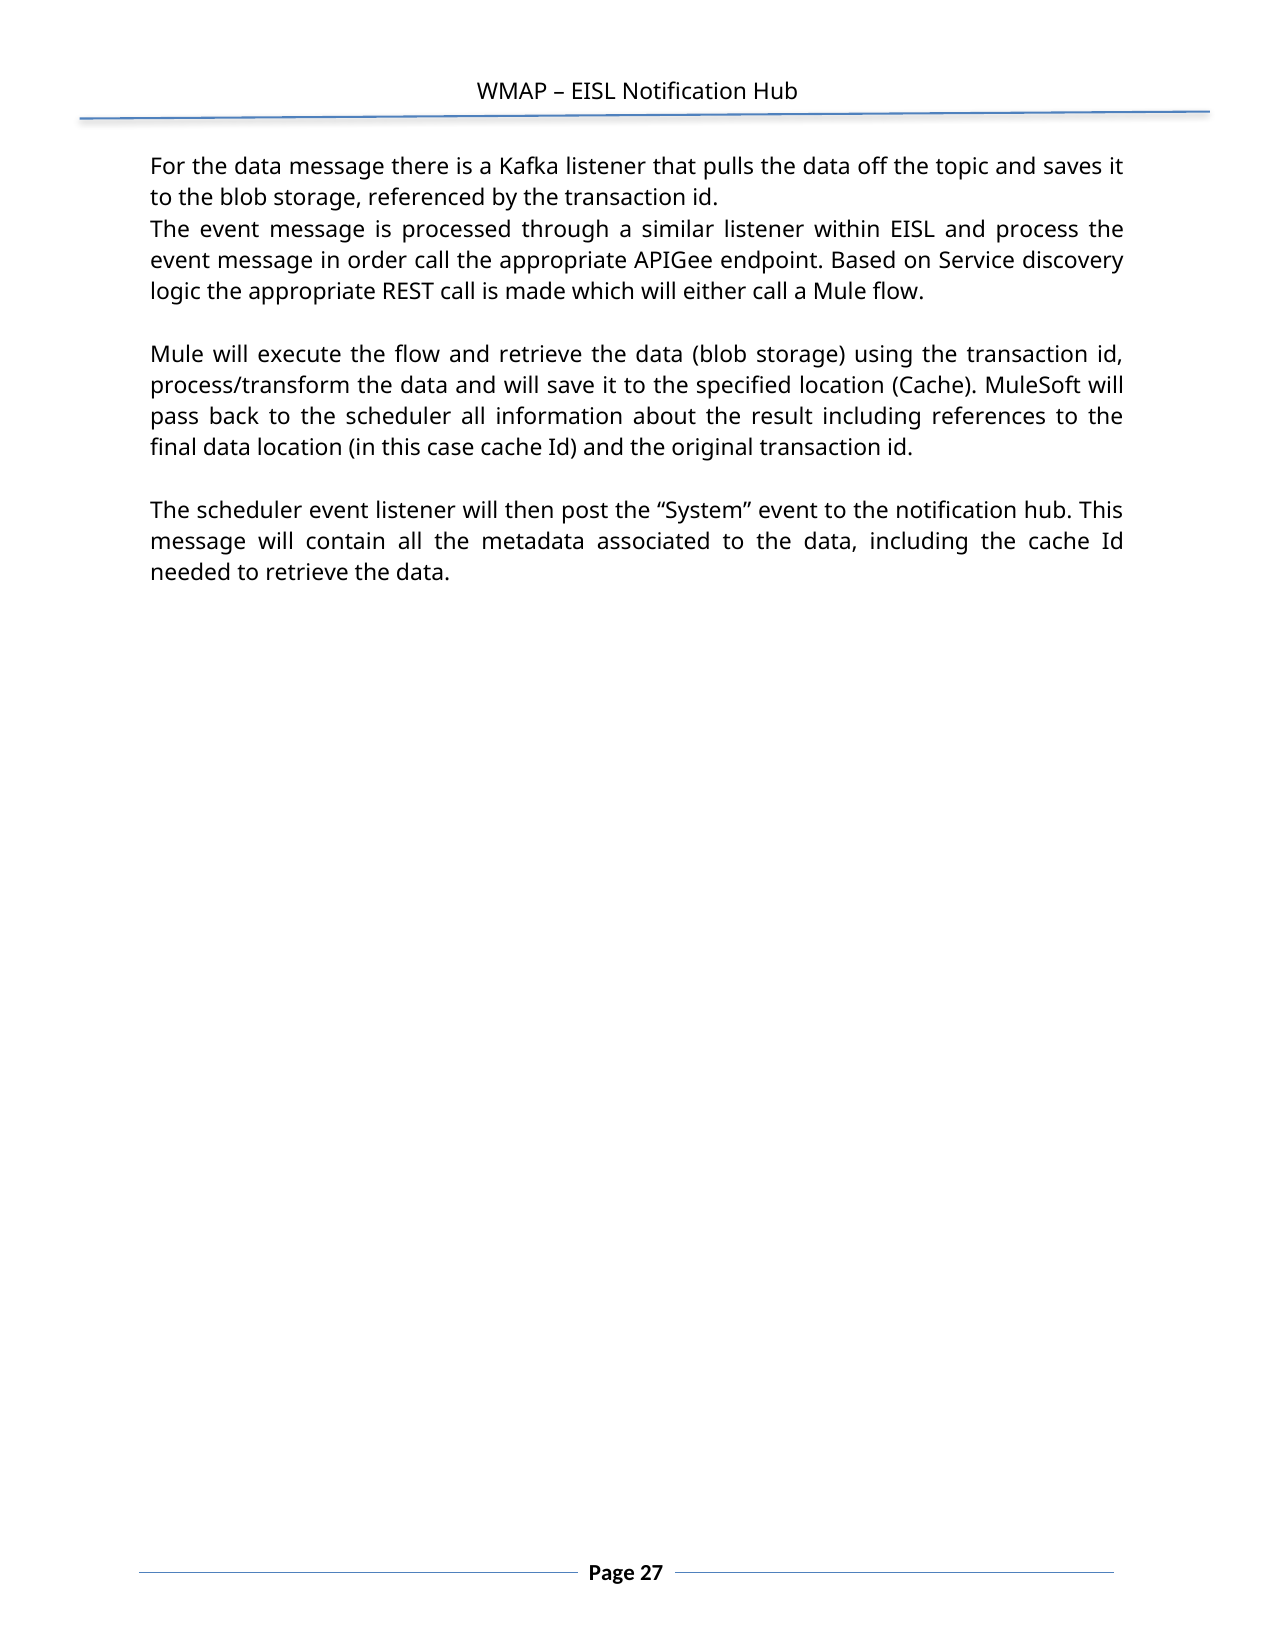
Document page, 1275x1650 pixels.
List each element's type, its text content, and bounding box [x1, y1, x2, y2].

text The scheduler event listener will then post the “System” event to the notification hub. This message will contain all the metadata associated to the data, including the cache Id needed to retrieve the data. [150, 494, 1125, 587]
text The event message is processed through a similar listener within EISL and process the event message in order call the appropriate APIGee endpoint. Based on Service discovery logic the appropriate REST call is made which will either call a Mule flow. [150, 212, 1125, 306]
text Mule will execute the flow and retrieve the data (blob storage) using the transaction id, process/transform the data and will save it to the specified location (Cache). MuleSoft will pass back to the scheduler all information about the result including references to the final data location (in this case cache Id) and the original transaction id. [150, 337, 1125, 462]
text For the data message there is a Kafka listener that pulls the data off the topic and saves it to the blob storage, referenced by the transaction id. [150, 150, 1125, 212]
